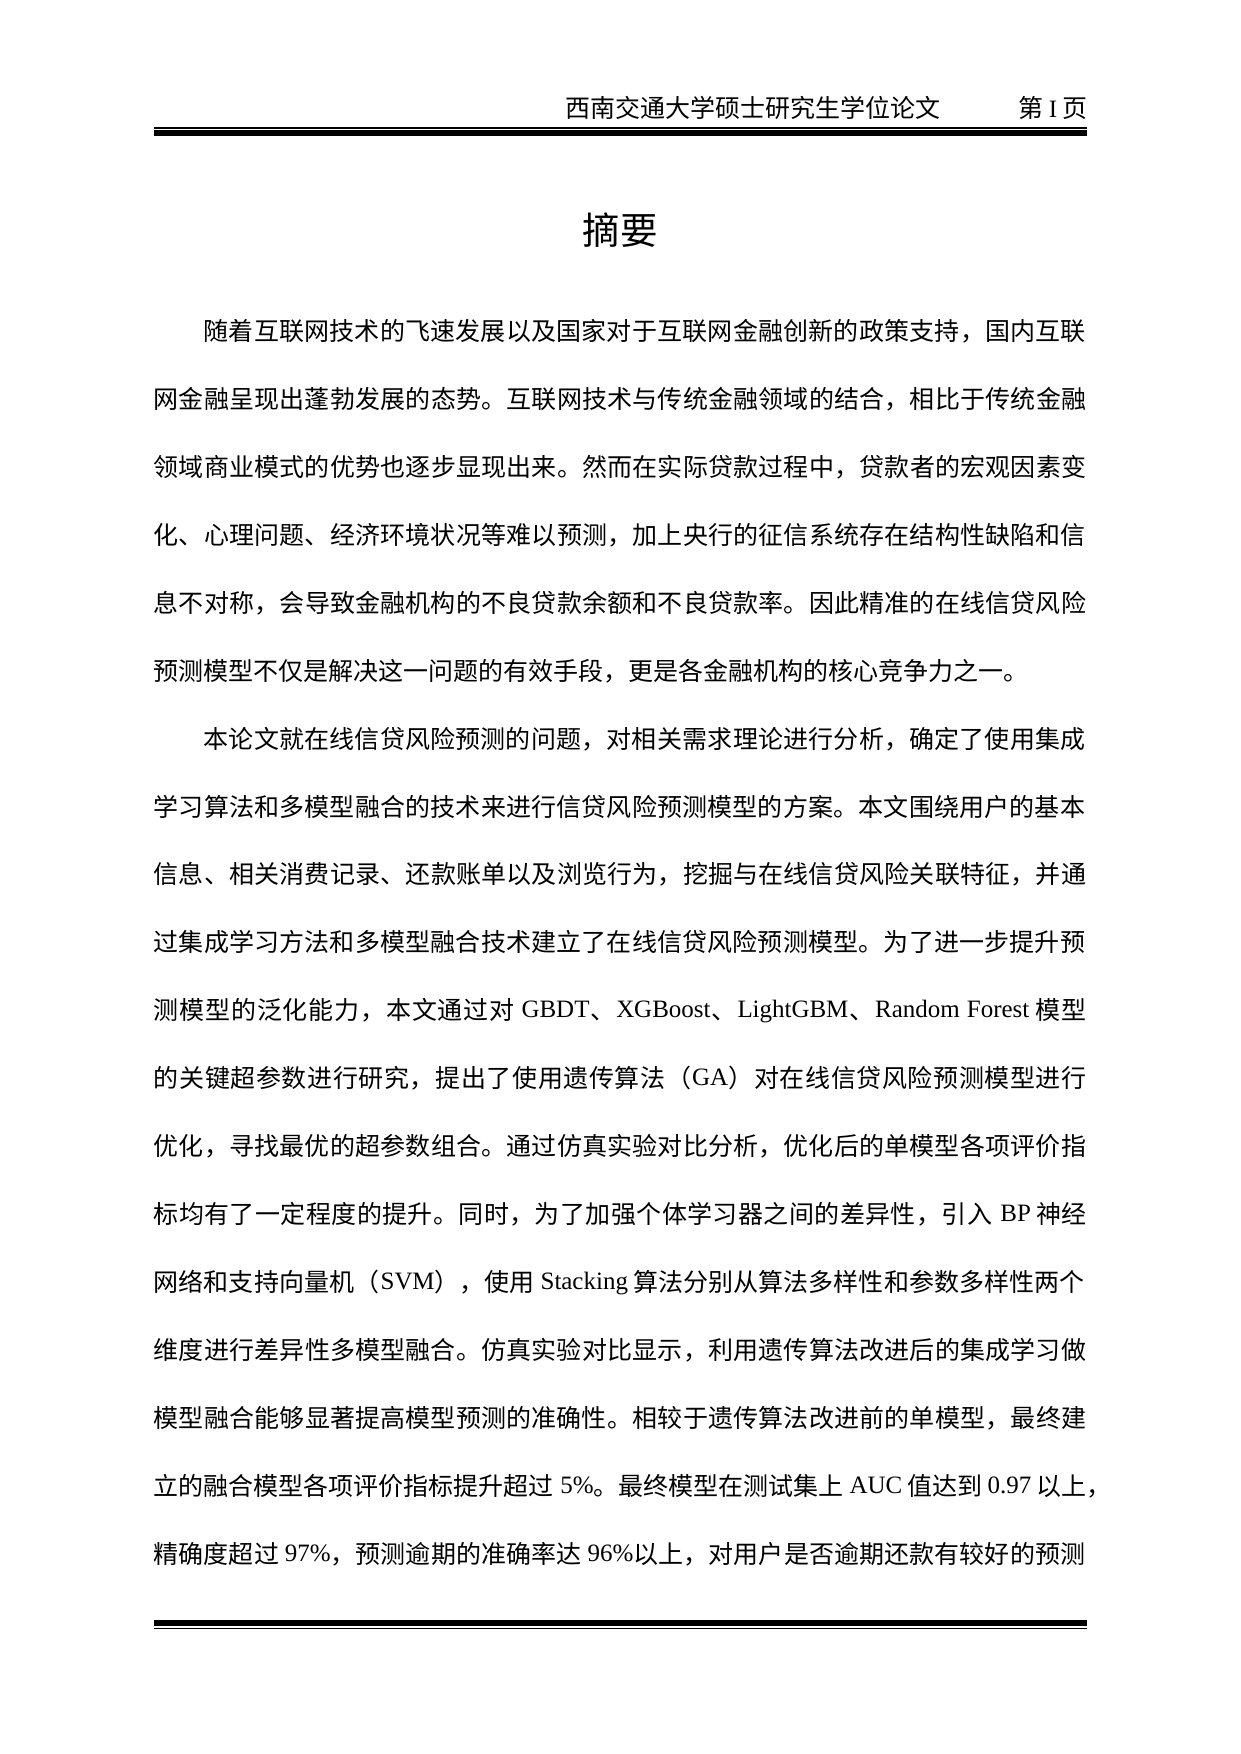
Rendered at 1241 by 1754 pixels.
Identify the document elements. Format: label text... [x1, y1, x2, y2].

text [153, 703, 1087, 1586]
text 随着互联网技术的飞速发展以及国家对于互联网金融创新的政策支持，国内互联网金融呈现出蓬勃发展的态势。互联网技术与传统金融领域的结合，相比于传统金融领域商业模式的优势也逐步显现出来。然而在实际贷款过程中，贷款者的宏观因素变化、心理问题、经济环境状况等难以预测，加上央行的征信系统存在结构性缺陷和信息不对称，会导致金融机构的不良贷款余额和不良贷款率。因此精准的在线信贷风险预测模型不仅是解决这一问题的有效手段，更是各金融机构的核心竞争力之一。 [153, 296, 1087, 703]
text 摘要 [153, 194, 1087, 262]
